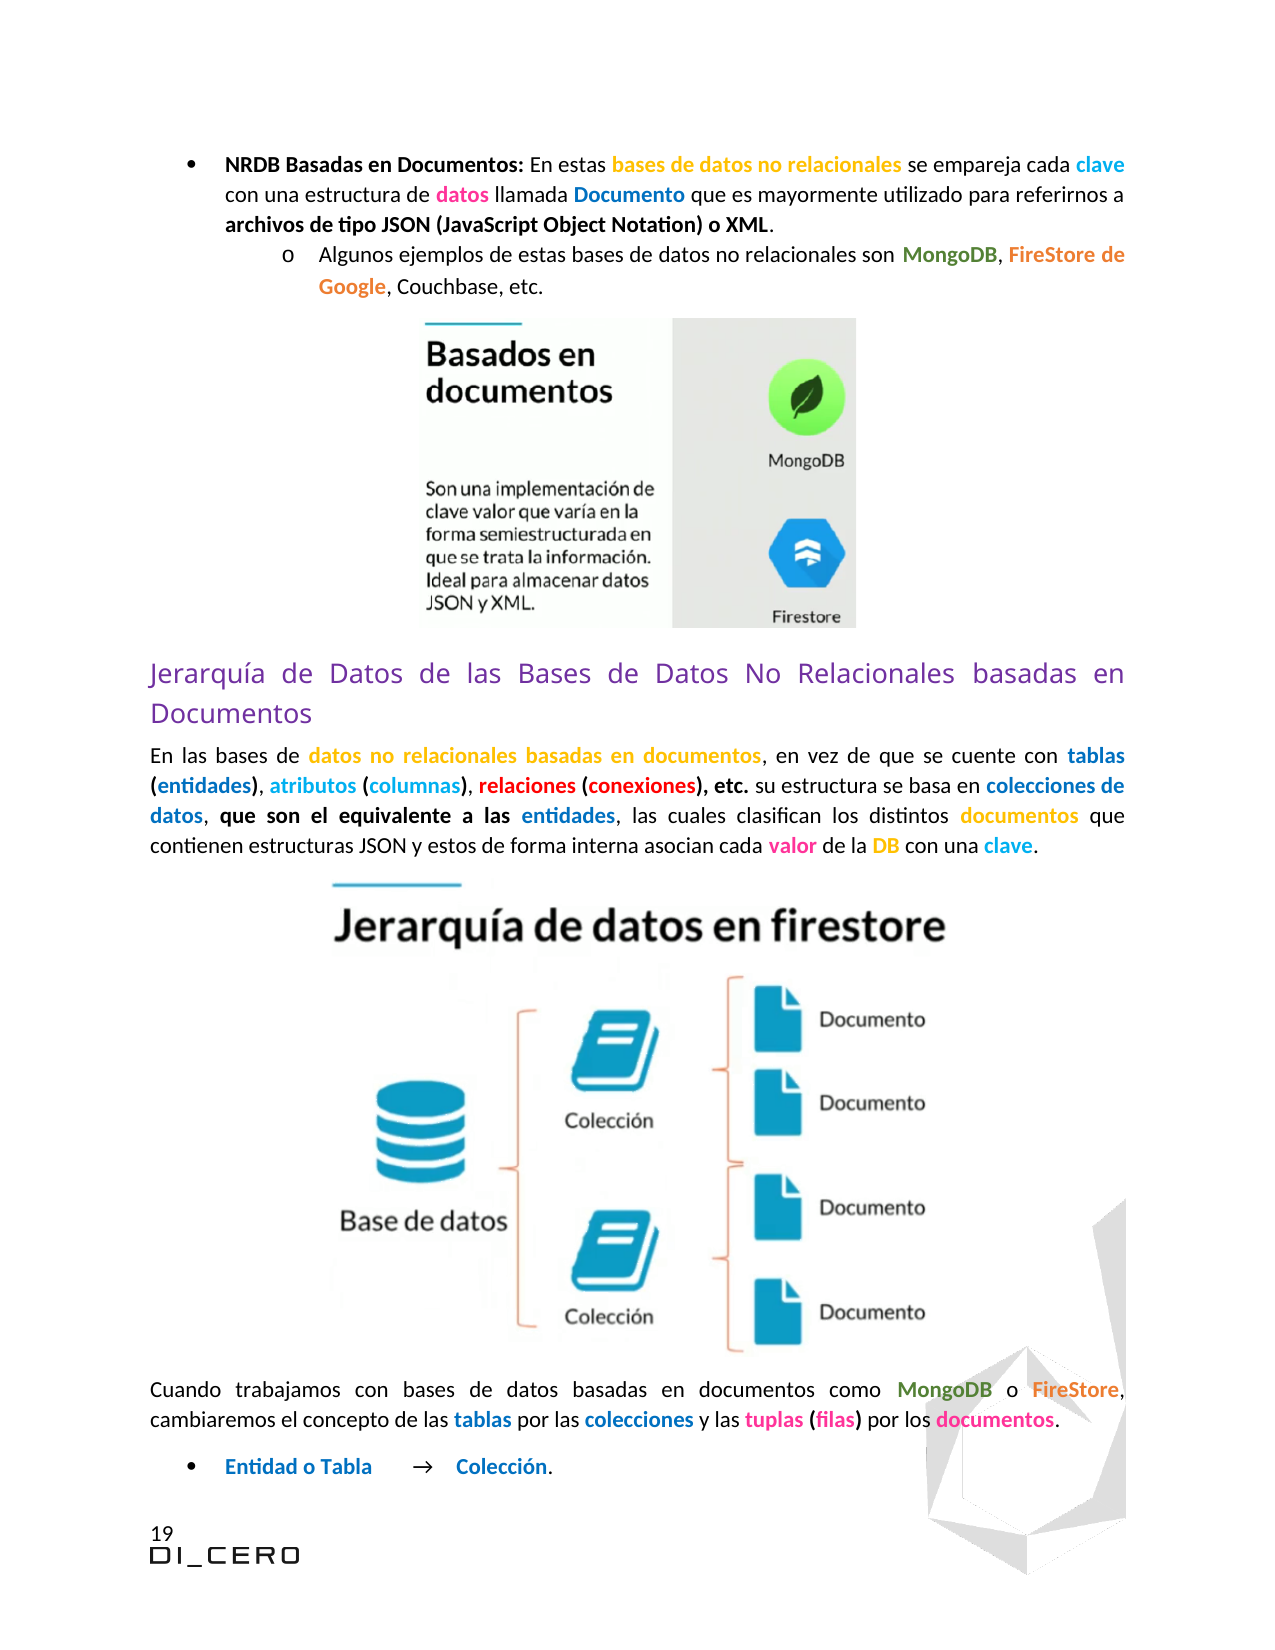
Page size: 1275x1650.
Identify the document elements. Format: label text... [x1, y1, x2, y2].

list NRDB Basadas en Documentos: En estas bases de datos no relacionales se empareja cada clave con una estructura de datos llamada Documento que es mayormente utilizado para referirnos a archivos de tipo JSON (JavaScript Object Notation) o XML. [187, 150, 1125, 238]
picture [418, 318, 857, 628]
picture [324, 878, 1126, 1575]
list Algunos ejemplos de estas bases de datos no relacionales son MongoDB, FireStore de Google, Couchbase, etc. [281, 241, 1125, 300]
text Cuando trabajamos con bases de datos basadas en documentos como MongoDB o FireStore, cambiaremos el concepto de las tablas por las colecciones y las tuplas (filas) por los documentos. [150, 1375, 1125, 1433]
subtitle Jerarquía de Datos de las Bases de Datos No Relacionales basadas en Documentos [150, 655, 1125, 732]
text En las bases de datos no relacionales basadas en documentos, en vez de que se cuente con tablas (entidades), atributos (columnas), relaciones (conexiones), etc. su estructura se basa en colecciones de datos, que son el equivalente a las entidades, las cuales clasifican los distintos documentos que contienen estructuras JSON y estos de forma interna asocian cada valor de la DB con una clave. [150, 741, 1125, 859]
list Entidad o Tabla → Colección. [187, 1452, 1125, 1480]
picture [150, 1547, 299, 1567]
